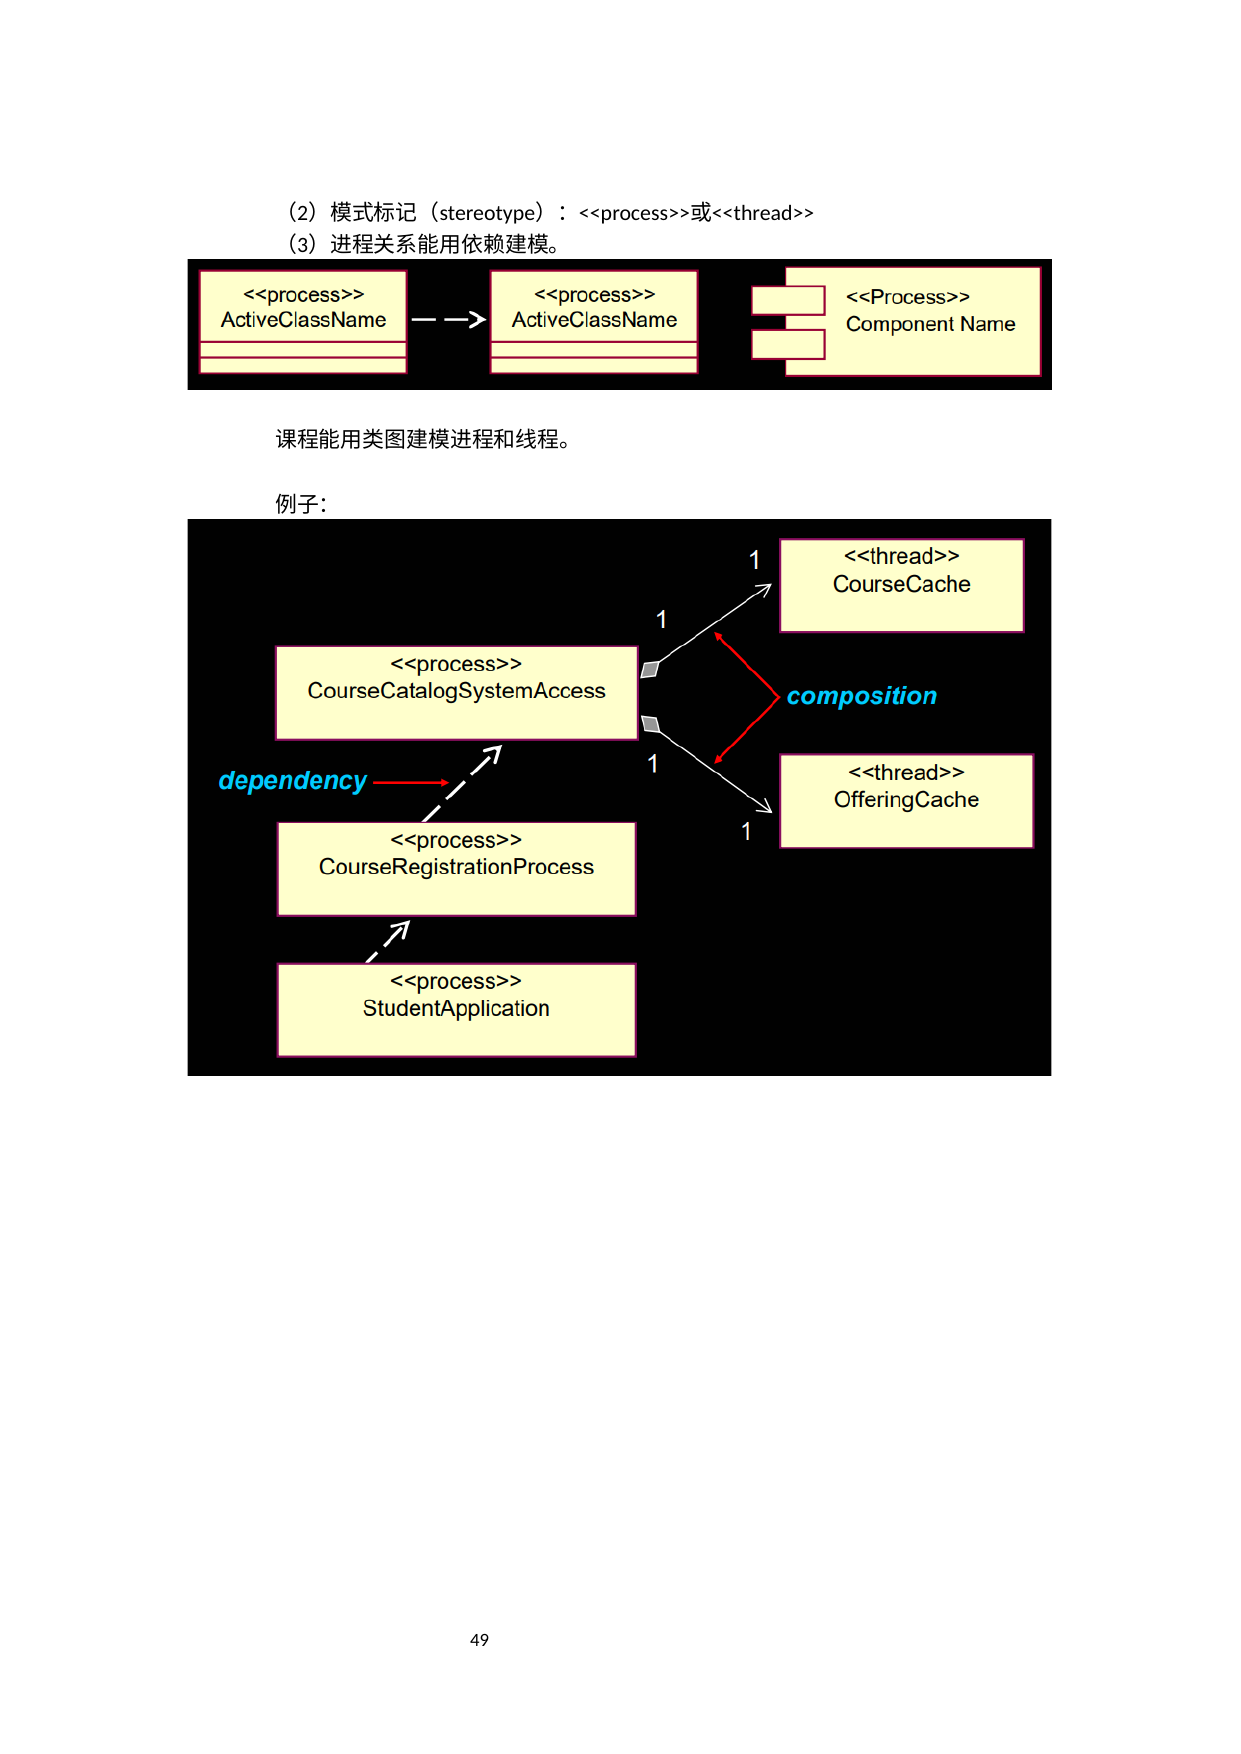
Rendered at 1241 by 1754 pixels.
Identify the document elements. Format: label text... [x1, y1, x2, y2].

picture [187, 259, 1052, 390]
list 课程能用类图建模进程和线程。 [231, 422, 1053, 454]
list 例子： [231, 487, 1053, 519]
picture [187, 519, 1052, 1076]
list 进程关系能用依赖建模。 [231, 227, 1053, 259]
list 模式标记（stereotype）：<<process>>或<<thread>> [231, 194, 1053, 227]
